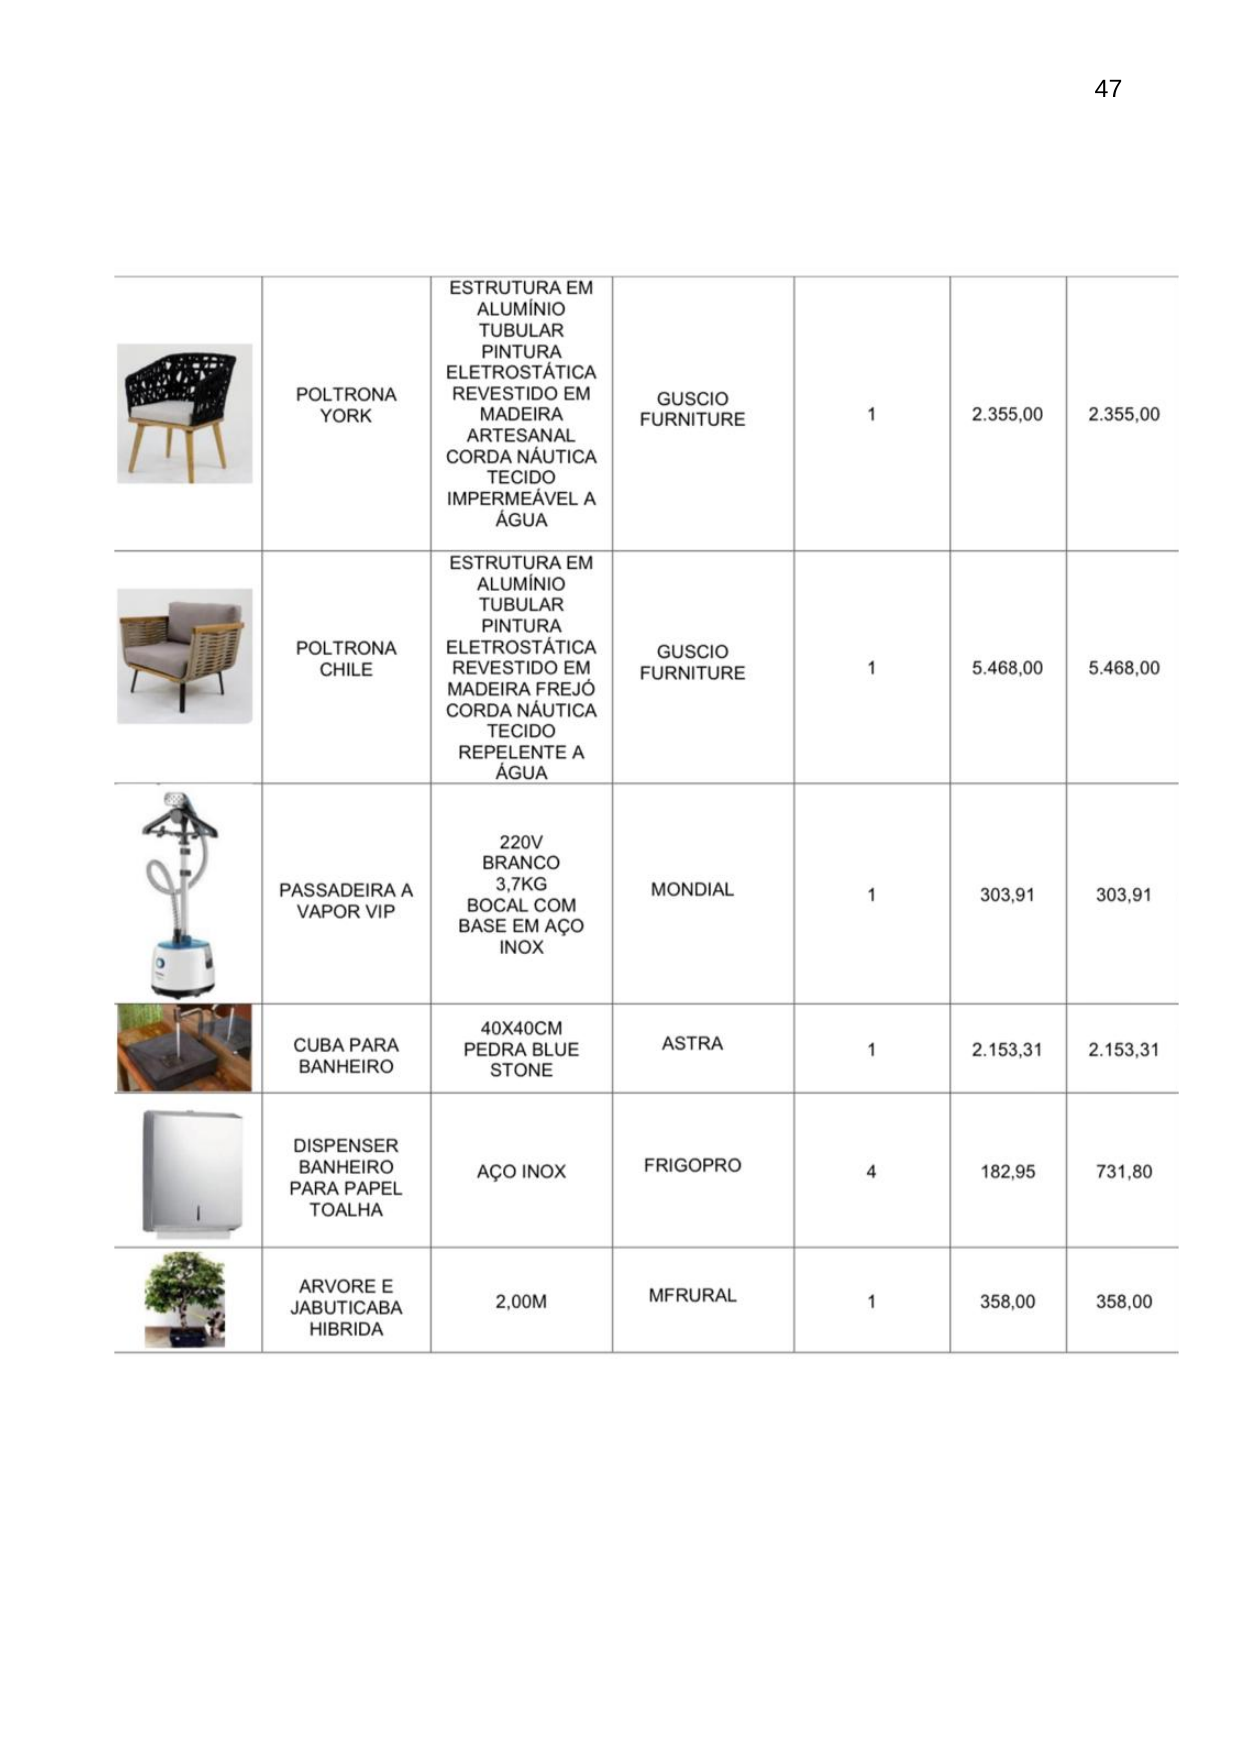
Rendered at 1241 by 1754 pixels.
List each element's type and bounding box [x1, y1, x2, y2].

picture [114, 206, 1179, 1614]
